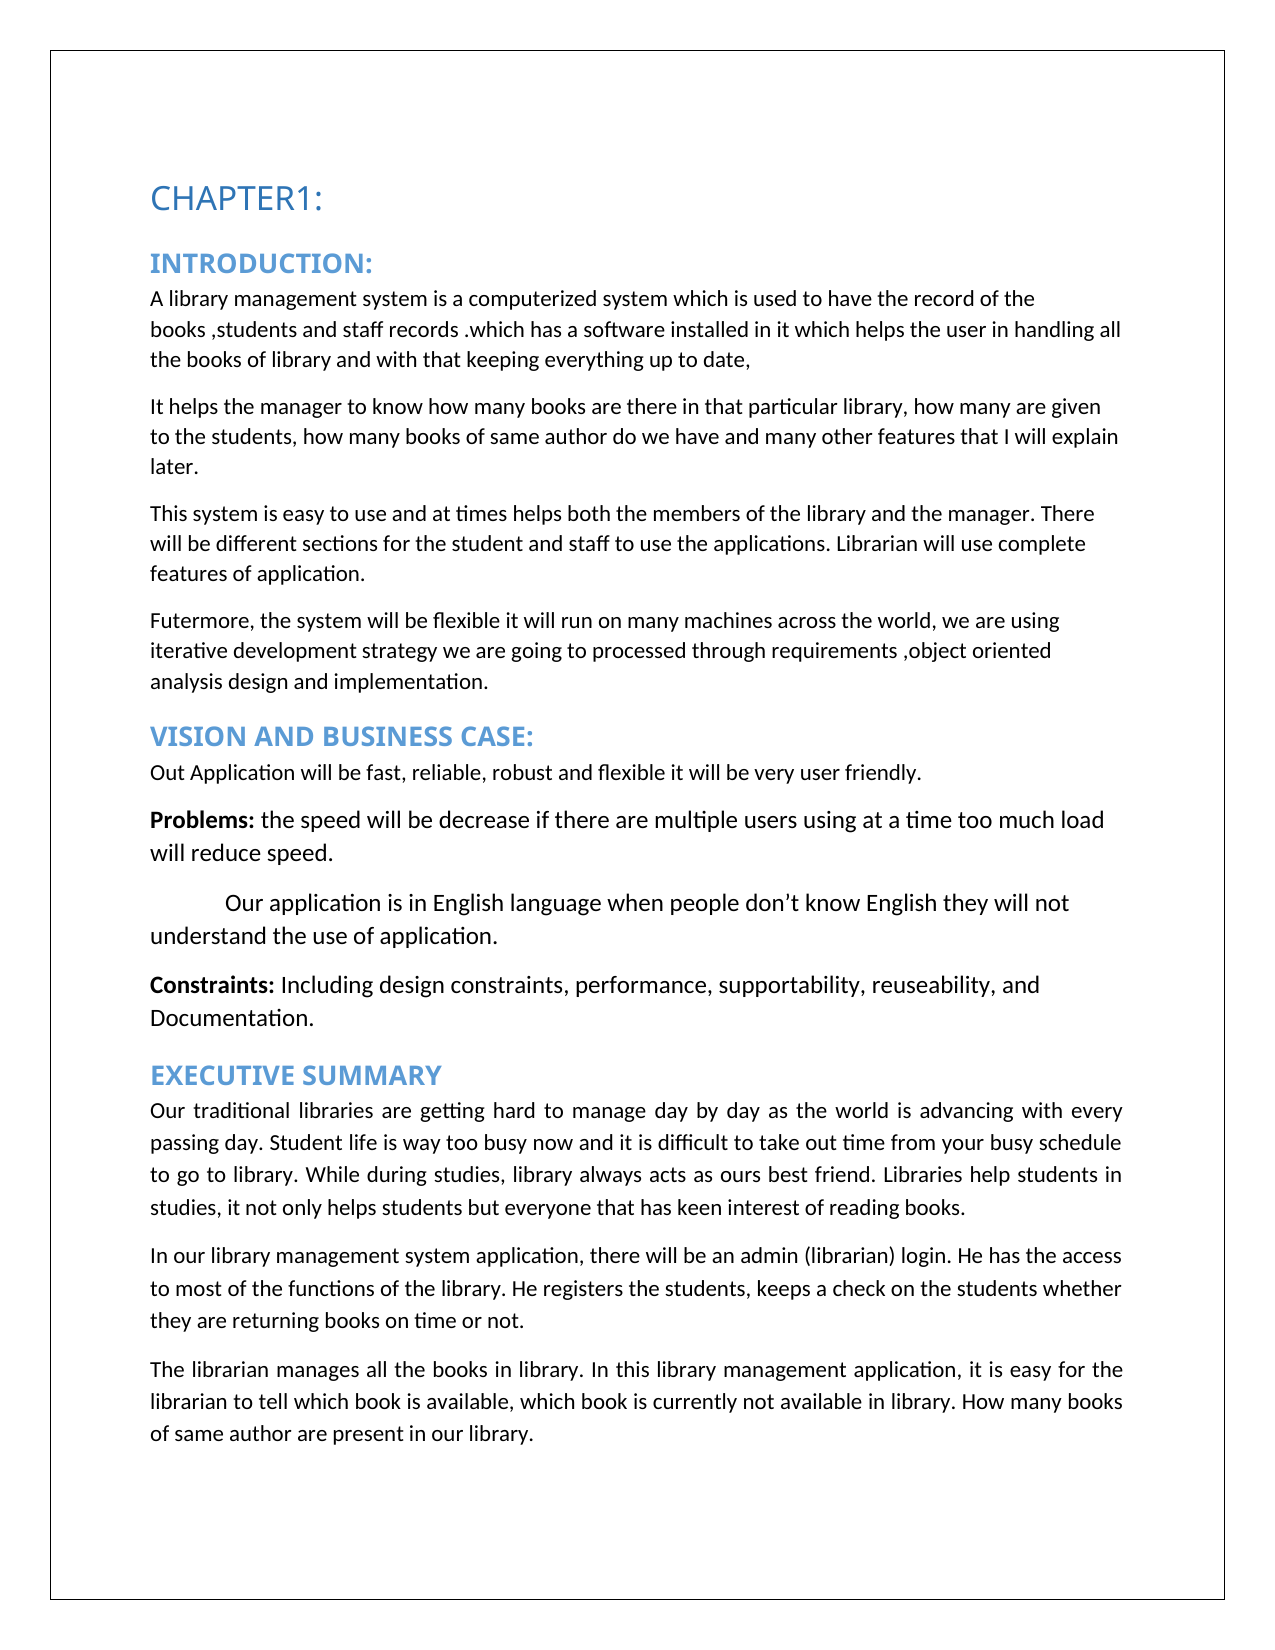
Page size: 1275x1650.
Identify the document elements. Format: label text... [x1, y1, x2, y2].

text The librarian manages all the books in library. In this library management application, it is easy for the librarian to tell which book is available, which book is currently not available in library. How many books of same author are present in our library. [150, 1355, 1125, 1447]
text Constraints: Including design constraints, performance, supportability, reuseability, and Documentation. [150, 969, 1125, 1033]
subtitle VISION AND BUSINESS CASE: [150, 718, 1125, 755]
text Problems: the speed will be decrease if there are multiple users using at a time too much load will reduce speed. [150, 804, 1125, 868]
text Our application is in English language when people don’t know English they will not understand the use of application. [150, 887, 1125, 951]
subtitle EXECUTIVE SUMMARY [150, 1056, 1125, 1093]
text It helps the manager to know how many books are there in that particular library, how many are given to the students, how many books of same author do we have and many other features that I will explain later. [150, 392, 1125, 480]
text Our traditional libraries are getting hard to manage day by day as the world is advancing with every passing day. Student life is way too busy now and it is difficult to take out time from your busy schedule to go to library. While during studies, library always acts as ours best friend. Libraries help students in studies, it not only helps students but everyone that has keen interest of reading books. [150, 1096, 1125, 1221]
text Futermore, the system will be flexible it will run on many machines across the world, we are using iterative development strategy we are going to processed through requirements ,object oriented analysis design and implementation. [150, 606, 1125, 695]
text In our library management system application, there will be an admin (librarian) login. He has the access to most of the functions of the library. He registers the students, keeps a check on the students whether they are returning books on time or not. [150, 1241, 1125, 1334]
text A library management system is a computerized system which is used to have the record of the books ,students and staff records .which has a software installed in it which helps the user in handling all the books of library and with that keeping everything up to date, [150, 284, 1125, 373]
text Out Application will be fast, reliable, robust and flexible it will be very user friendly. [150, 758, 1125, 786]
text This system is easy to use and at times helps both the members of the library and the manager. There will be different sections for the student and staff to use the applications. Librarian will use complete features of application. [150, 499, 1125, 588]
subtitle INTRODUCTION: [150, 245, 1125, 282]
subtitle CHAPTER1: [150, 175, 1125, 220]
